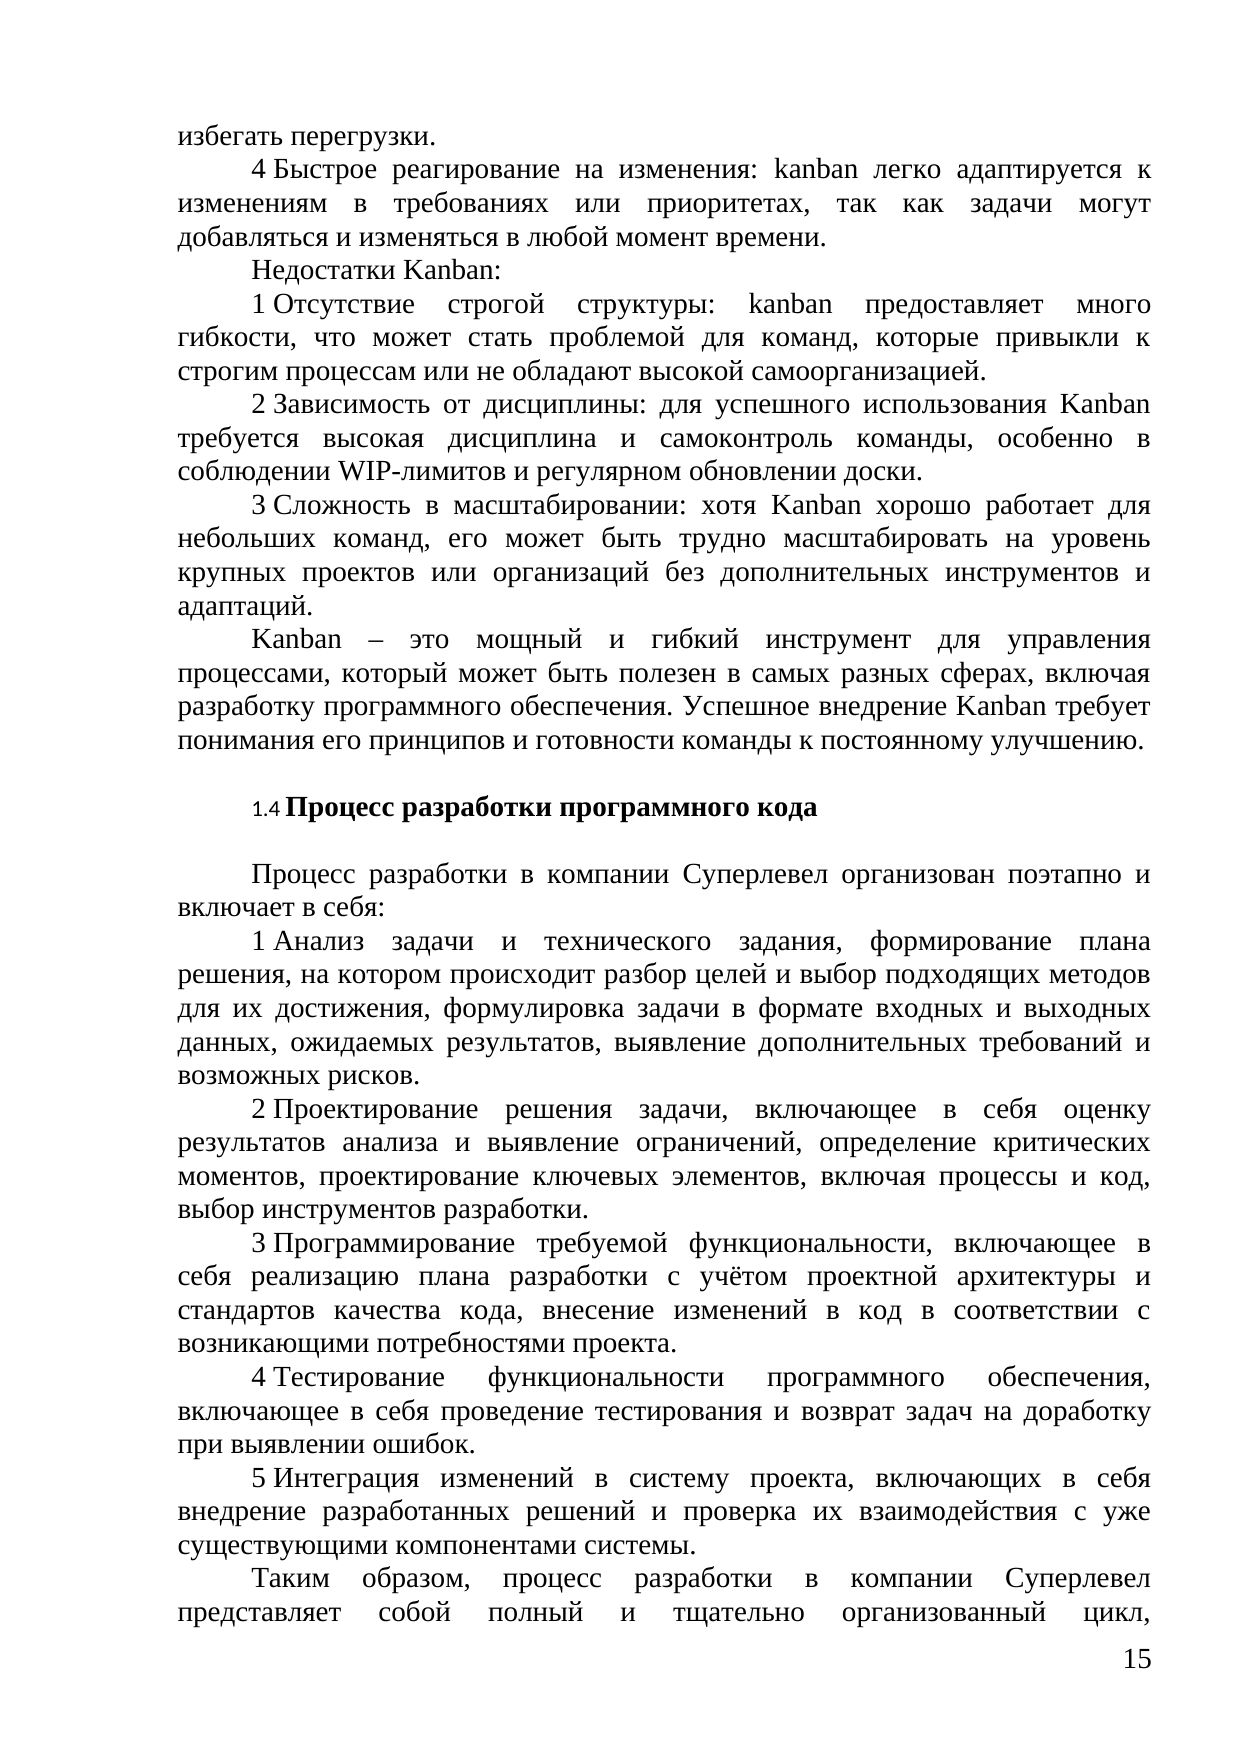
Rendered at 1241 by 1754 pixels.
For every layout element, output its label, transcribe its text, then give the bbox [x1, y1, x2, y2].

text 4 Тестирование функциональности программного обеспечения, включающее в себя проведение тестирования и возврат задач на доработку при выявлении ошибок. [177, 1359, 1152, 1460]
text Kanban – это мощный и гибкий инструмент для управления процессами, который может быть полезен в самых разных сферах, включая разработку программного обеспечения. Успешное внедрение Kanban требует понимания его принципов и готовности команды к постоянному улучшению. [177, 621, 1152, 755]
text 2 Проектирование решения задачи, включающее в себя оценку результатов анализа и выявление ограничений, определение критических моментов, проектирование ключевых элементов, включая процессы и код, выбор инструментов разработки. [177, 1091, 1152, 1225]
text 1 Анализ задачи и технического задания, формирование плана решения, на котором происходит разбор целей и выбор подходящих методов для их достижения, формулировка задачи в формате входных и выходных данных, ожидаемых результатов, выявление дополнительных требований и возможных рисков. [177, 923, 1152, 1091]
text Процесс разработки в компании Суперлевел организован поэтапно и включает в себя: [177, 856, 1152, 923]
text 2 Зависимость от дисциплины: для успешного использования Kanban требуется высокая дисциплина и самоконтроль команды, особенно в соблюдении WIP-лимитов и регулярном обновлении доски. [177, 386, 1152, 487]
text 4 Быстрое реагирование на изменения: kanban легко адаптируется к изменениям в требованиях или приоритетах, так как задачи могут добавляться и изменяться в любой момент времени. [177, 152, 1152, 252]
text 3 Программирование требуемой функциональности, включающее в себя реализацию плана разработки с учётом проектной архитектуры и стандартов качества кода, внесение изменений в код в соответствии с возникающими потребностями проекта. [177, 1225, 1152, 1359]
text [177, 1560, 1152, 1627]
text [177, 118, 1152, 152]
text Недостатки Kanban: [177, 252, 1152, 286]
subtitle Процесс разработки программного кода [251, 789, 1152, 822]
text 1 Отсутствие строгой структуры: kanban предоставляет много гибкости, что может стать проблемой для команд, которые привыкли к строгим процессам или не обладают высокой самоорганизацией. [177, 286, 1152, 386]
text 3 Сложность в масштабировании: хотя Kanban хорошо работает для небольших команд, его может быть трудно масштабировать на уровень крупных проектов или организаций без дополнительных инструментов и адаптаций. [177, 487, 1152, 621]
text 5 Интеграция изменений в систему проекта, включающих в себя внедрение разработанных решений и проверка их взаимодействия с уже существующими компонентами системы. [177, 1460, 1152, 1560]
